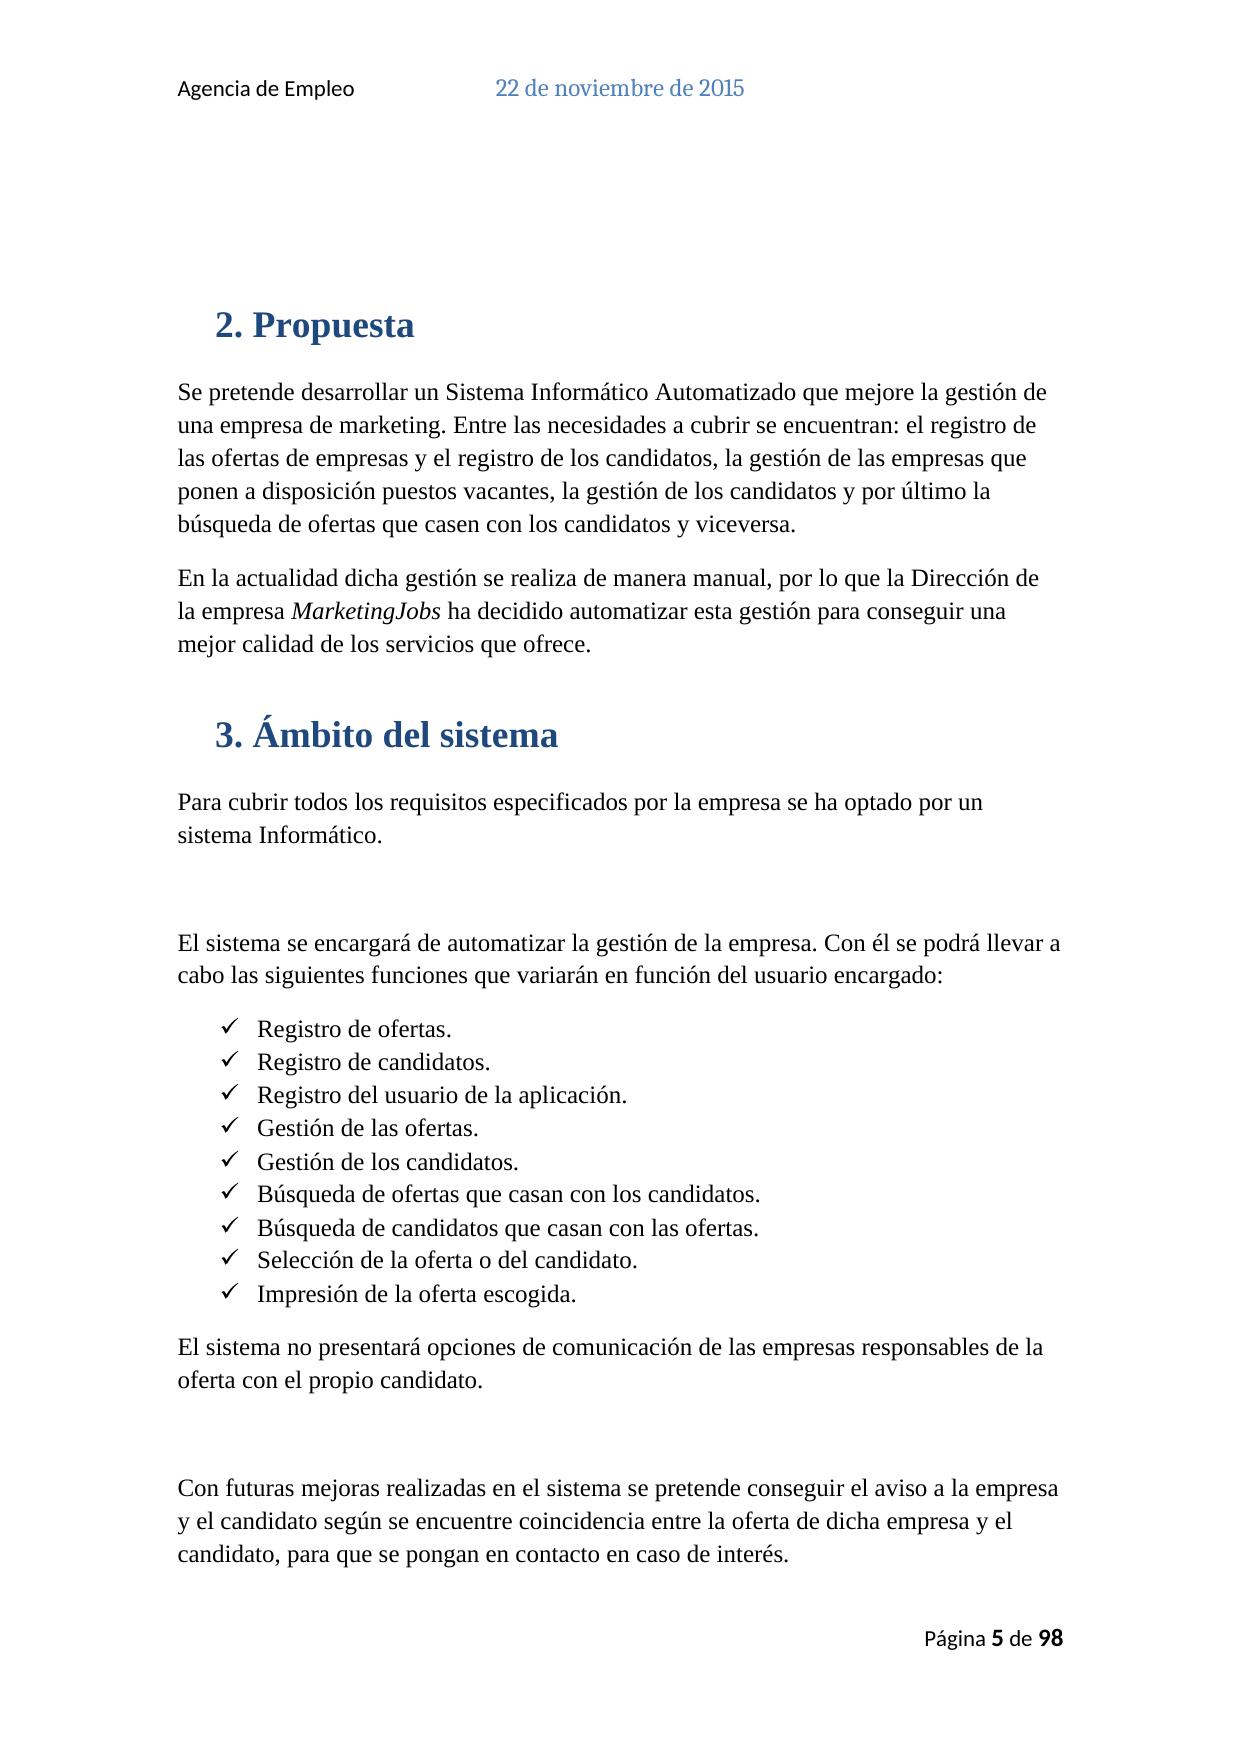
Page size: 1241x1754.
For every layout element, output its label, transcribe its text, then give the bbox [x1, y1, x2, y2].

list Búsqueda de ofertas que casan con los candidatos. [219, 1179, 1063, 1208]
list Impresión de la oferta escogida. [219, 1279, 1063, 1307]
list Registro del usuario de la aplicación. [219, 1081, 1063, 1109]
list Búsqueda de candidatos que casan con las ofertas. [219, 1213, 1063, 1241]
text El sistema no presentará opciones de comunicación de las empresas responsables de la oferta con el propio candidato. [177, 1332, 1063, 1394]
list Gestión de los candidatos. [219, 1147, 1063, 1175]
subtitle Propuesta [215, 303, 1063, 346]
list Registro de candidatos. [219, 1047, 1063, 1076]
list Selección de la oferta o del candidato. [219, 1246, 1063, 1274]
list Registro de ofertas. [219, 1014, 1063, 1043]
text Con futuras mejoras realizadas en el sistema se pretende conseguir el aviso a la empresa y el candidato según se encuentre coincidencia entre la oferta de dicha empresa y el candidato, para que se pongan en contacto en caso de interés. [177, 1473, 1063, 1568]
subtitle Ámbito del sistema [215, 712, 1063, 755]
list Gestión de las ofertas. [219, 1113, 1063, 1142]
text Para cubrir todos los requisitos especificados por la empresa se ha optado por un sistema Informático. [177, 787, 1063, 849]
text En la actualidad dicha gestión se realiza de manera manual, por lo que la Dirección de la empresa MarketingJobs ha decidido automatizar esta gestión para conseguir una mejor calidad de los servicios que ofrece. [177, 563, 1063, 658]
text El sistema se encargará de automatizar la gestión de la empresa. Con él se podrá llevar a cabo las siguientes funciones que variarán en función del usuario encargado: [177, 928, 1063, 989]
text Se pretende desarrollar un Sistema Informático Automatizado que mejore la gestión de una empresa de marketing. Entre las necesidades a cubrir se encuentran: el registro de las ofertas de empresas y el registro de los candidatos, la gestión de las empresas que ponen a disposición puestos vacantes, la gestión de los candidatos y por último la búsqueda de ofertas que casen con los candidatos y viceversa. [177, 377, 1063, 538]
